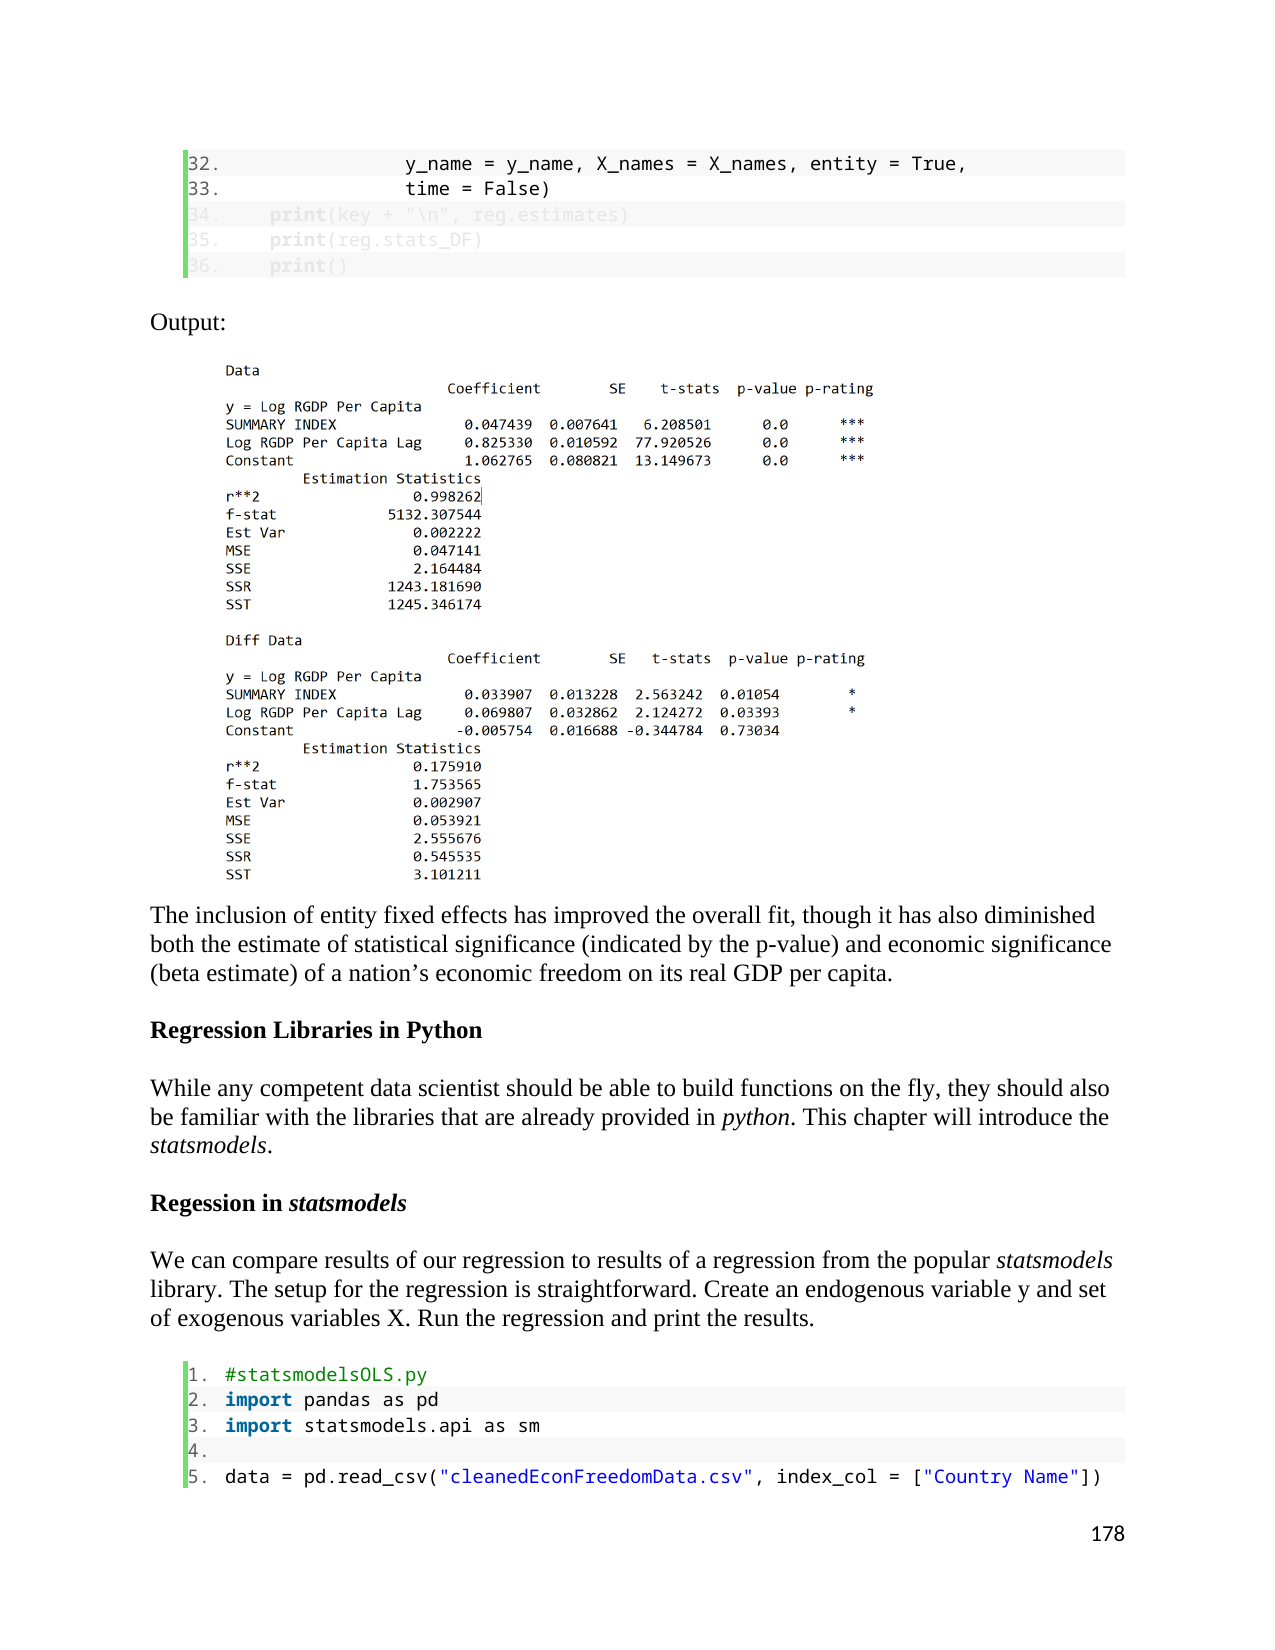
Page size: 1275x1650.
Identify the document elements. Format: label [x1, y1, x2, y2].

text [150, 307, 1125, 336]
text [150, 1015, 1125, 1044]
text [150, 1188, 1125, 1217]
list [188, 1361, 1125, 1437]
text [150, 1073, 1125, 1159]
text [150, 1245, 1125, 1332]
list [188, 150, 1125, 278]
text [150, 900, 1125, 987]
picture [225, 364, 911, 901]
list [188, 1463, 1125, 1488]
